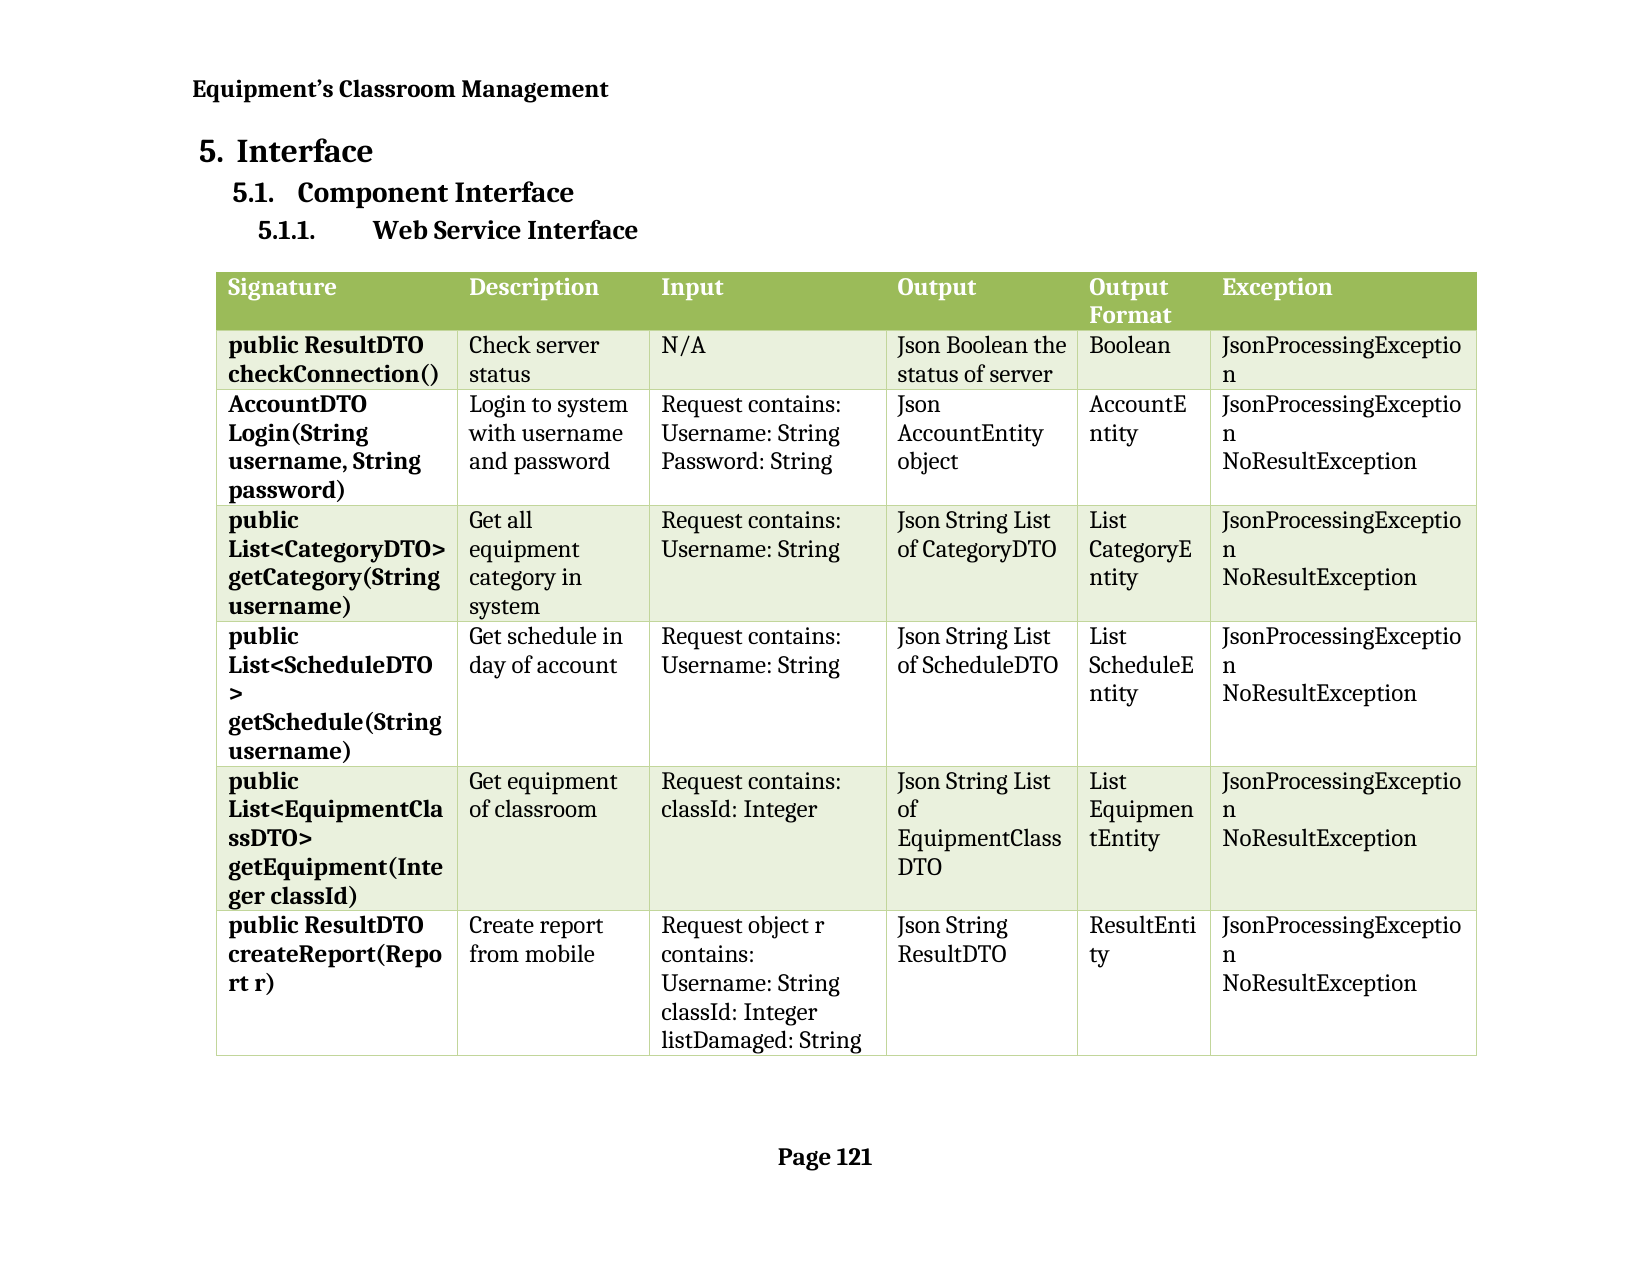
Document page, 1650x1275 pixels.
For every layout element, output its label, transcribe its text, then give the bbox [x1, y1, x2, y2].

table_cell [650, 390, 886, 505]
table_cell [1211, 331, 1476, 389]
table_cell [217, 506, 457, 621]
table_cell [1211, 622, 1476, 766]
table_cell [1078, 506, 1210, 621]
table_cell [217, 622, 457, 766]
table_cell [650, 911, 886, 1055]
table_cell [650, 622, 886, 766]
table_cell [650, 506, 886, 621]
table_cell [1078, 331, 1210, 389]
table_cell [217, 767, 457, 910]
list Web Service Interface [258, 215, 1502, 246]
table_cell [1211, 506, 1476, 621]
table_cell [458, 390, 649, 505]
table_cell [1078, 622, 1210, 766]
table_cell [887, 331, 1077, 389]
list Component Interface [232, 177, 1502, 210]
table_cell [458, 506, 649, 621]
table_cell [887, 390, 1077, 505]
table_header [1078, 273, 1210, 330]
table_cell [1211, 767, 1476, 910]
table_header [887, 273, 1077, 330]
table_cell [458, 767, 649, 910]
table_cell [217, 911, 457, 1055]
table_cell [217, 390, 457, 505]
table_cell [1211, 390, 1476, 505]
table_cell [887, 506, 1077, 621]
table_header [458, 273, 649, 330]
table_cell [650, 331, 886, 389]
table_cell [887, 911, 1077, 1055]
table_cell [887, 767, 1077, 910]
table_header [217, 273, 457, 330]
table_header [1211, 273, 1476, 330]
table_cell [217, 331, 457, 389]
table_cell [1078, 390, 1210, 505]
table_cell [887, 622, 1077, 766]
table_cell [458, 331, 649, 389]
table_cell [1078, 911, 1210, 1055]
list Interface [199, 132, 1502, 171]
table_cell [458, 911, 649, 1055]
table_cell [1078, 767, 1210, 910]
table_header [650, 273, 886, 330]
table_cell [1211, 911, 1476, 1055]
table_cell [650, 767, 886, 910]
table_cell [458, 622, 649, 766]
